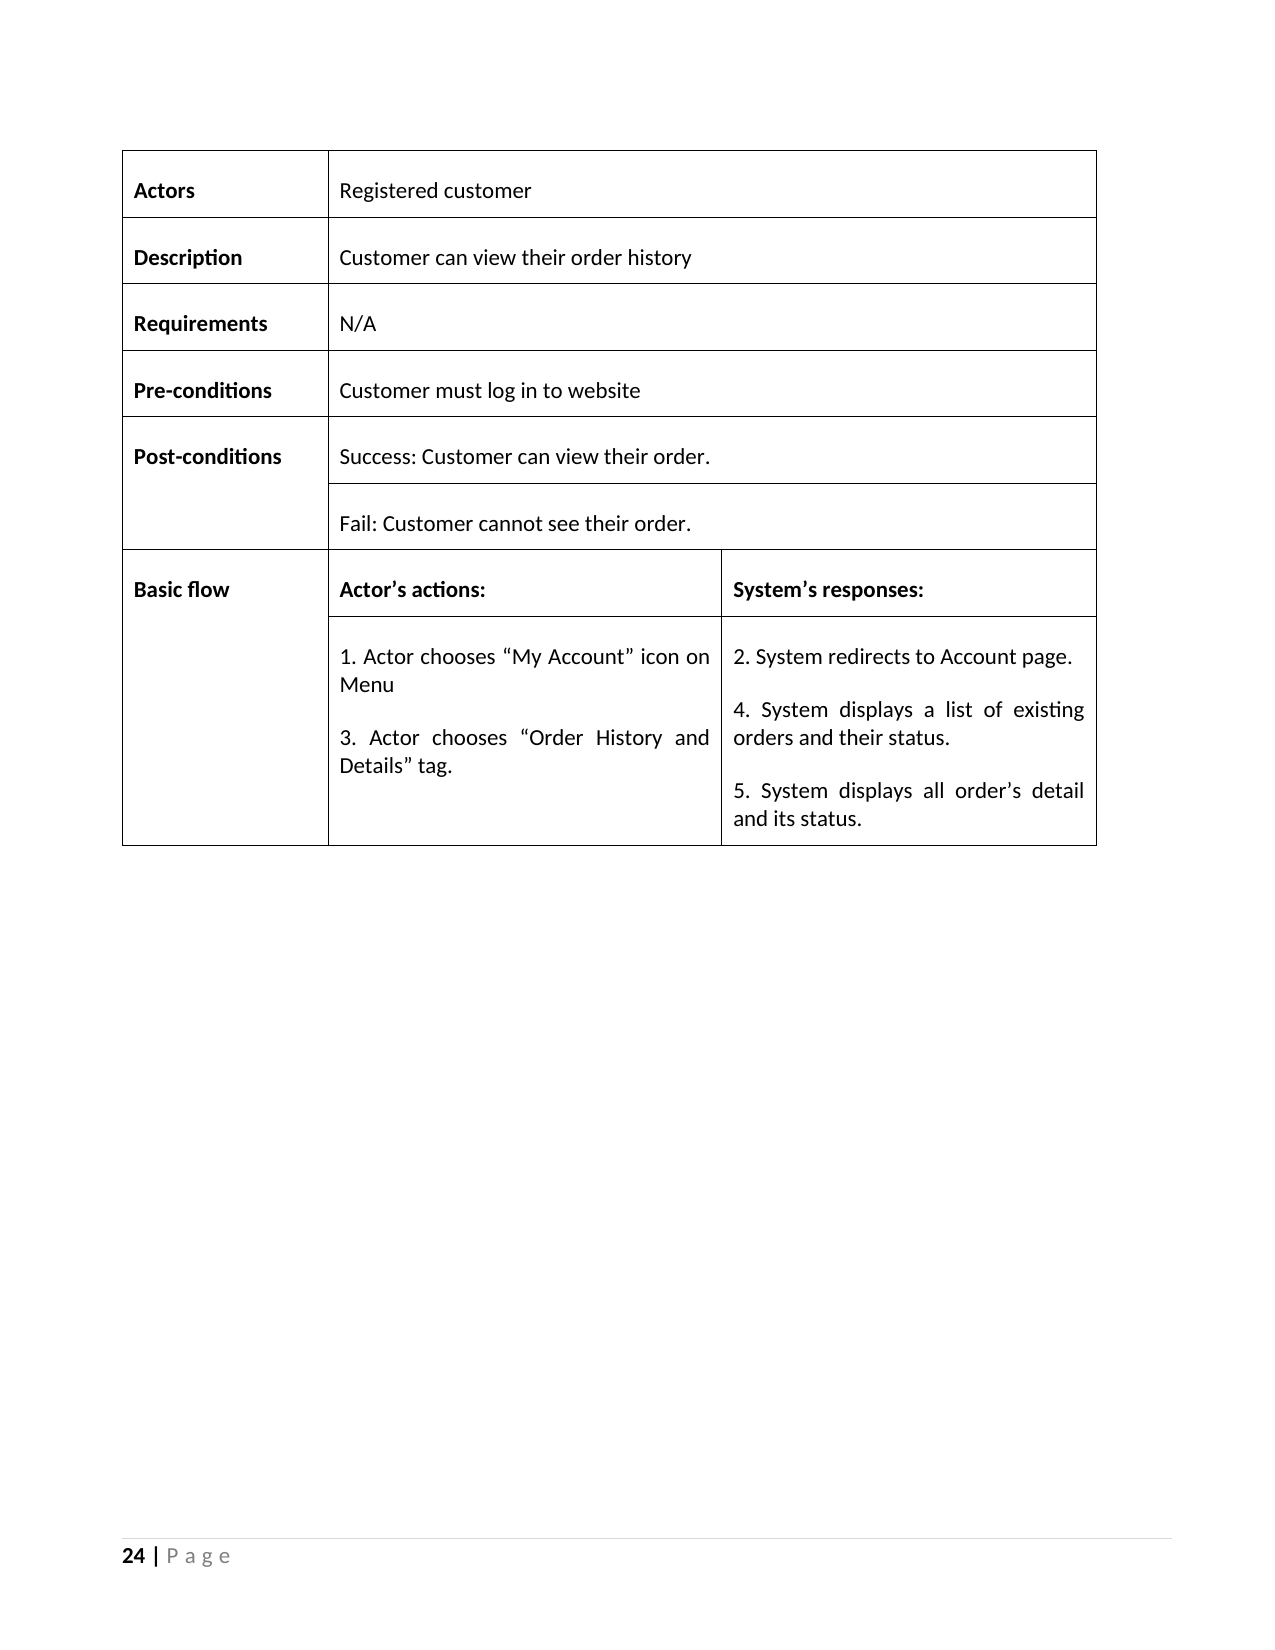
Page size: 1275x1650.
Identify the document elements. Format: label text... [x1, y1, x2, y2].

table_cell Requirements [123, 284, 328, 350]
table_cell Customer can view their order history [329, 218, 1096, 283]
table_cell System’s responses: [722, 550, 1096, 616]
table_cell N/A [329, 284, 1096, 350]
table_cell Actors [123, 151, 328, 217]
table_cell Actor’s actions: [329, 550, 721, 616]
table_cell 1. Actor chooses “My Account” icon on Menu 3. Actor chooses “Order History and Details” tag. [329, 617, 721, 844]
table_cell Fail: Customer cannot see their order. [329, 484, 1096, 549]
table_cell Description [123, 218, 328, 283]
table_cell Pre-conditions [123, 351, 328, 416]
table_cell Registered customer [329, 151, 1096, 217]
table_cell Success: Customer can view their order. [329, 417, 1096, 483]
table_cell Basic flow [123, 550, 328, 844]
table_cell Customer must log in to website [329, 351, 1096, 416]
table_cell 2. System redirects to Account page. 4. System displays a list of existing orders and their status. 5. System displays all order’s detail and its status. [722, 617, 1096, 844]
table_cell Post-conditions [123, 417, 328, 549]
